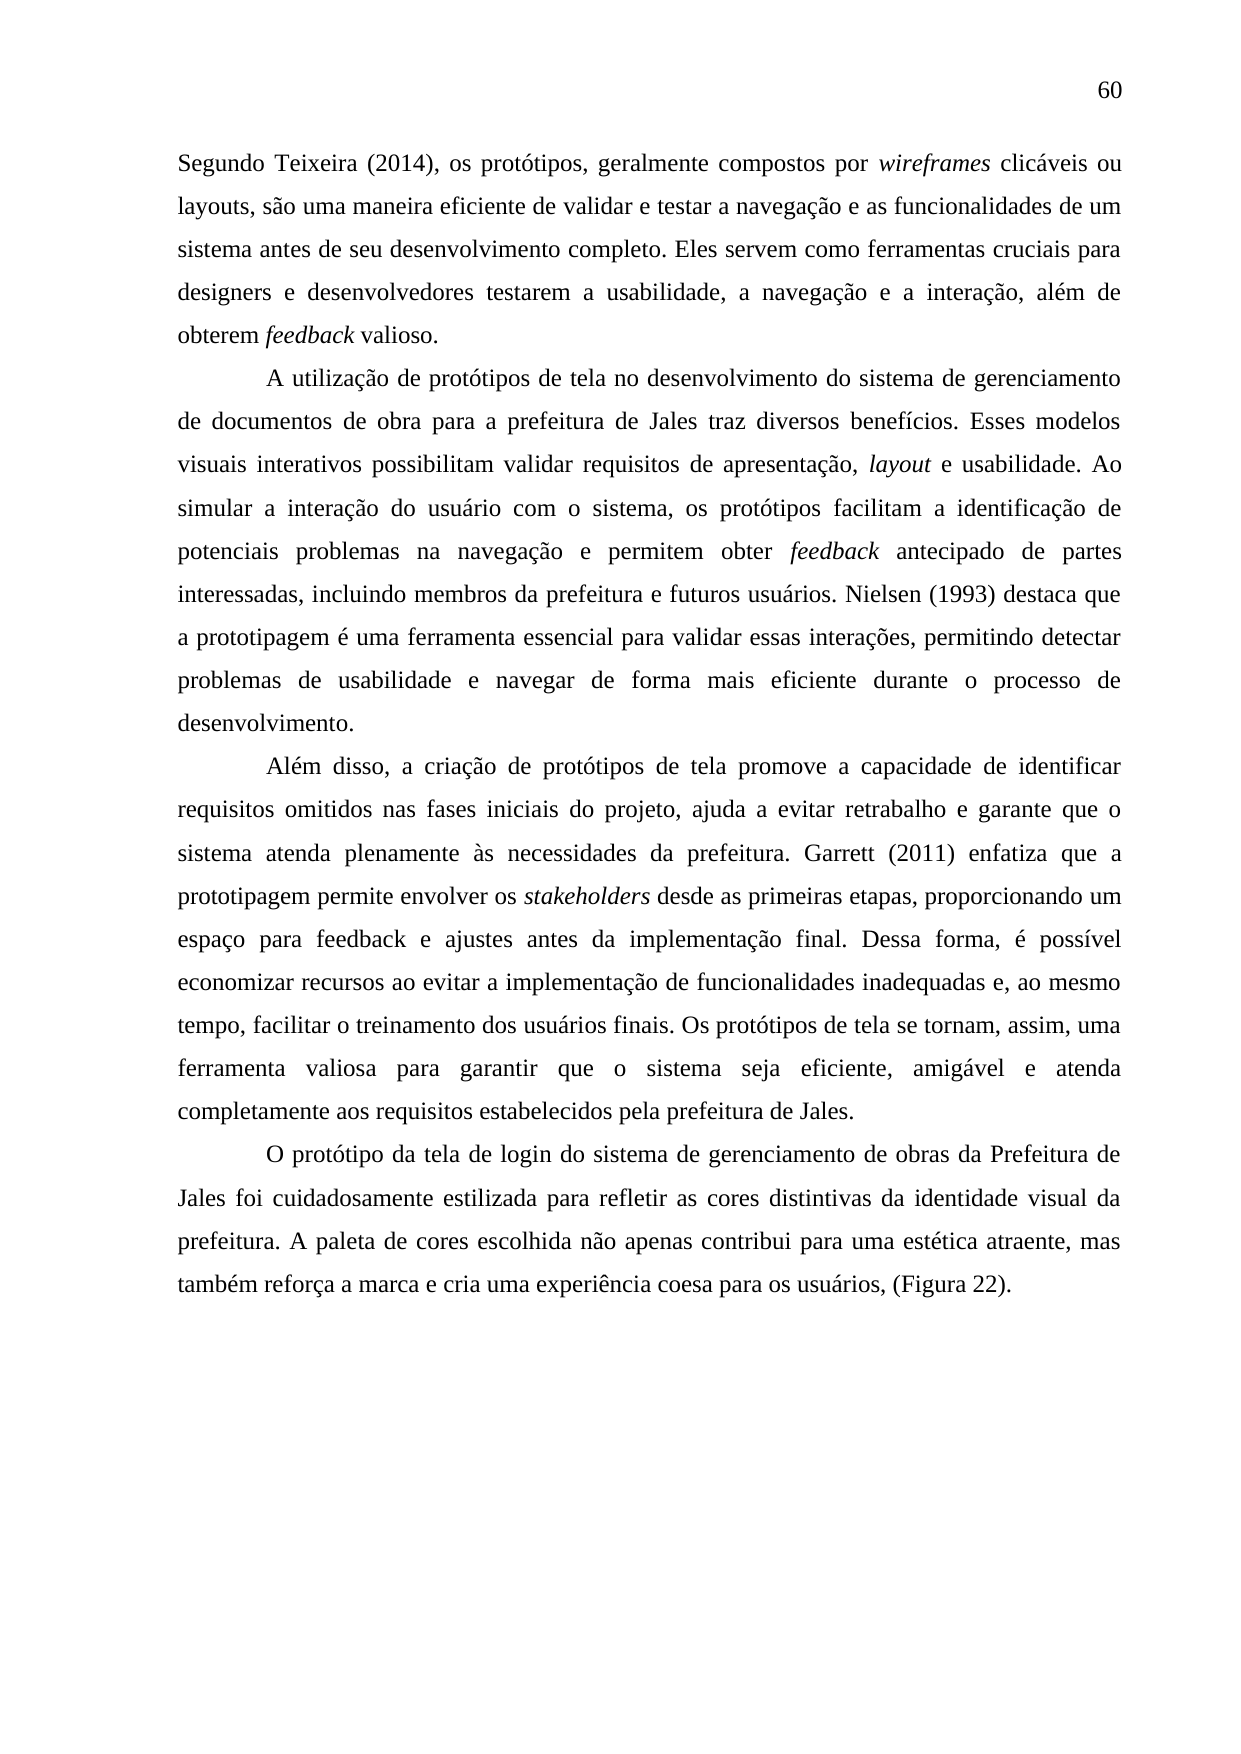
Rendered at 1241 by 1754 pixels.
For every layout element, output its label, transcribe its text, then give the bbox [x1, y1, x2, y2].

text A utilização de protótipos de tela no desenvolvimento do sistema de gerenciamento de documentos de obra para a prefeitura de Jales traz diversos benefícios. Esses modelos visuais interativos possibilitam validar requisitos de apresentação, layout e usabilidade. Ao simular a interação do usuário com o sistema, os protótipos facilitam a identificação de potenciais problemas na navegação e permitem obter feedback antecipado de partes interessadas, incluindo membros da prefeitura e futuros usuários. Nielsen (1993) destaca que a prototipagem é uma ferramenta essencial para validar essas interações, permitindo detectar problemas de usabilidade e navegar de forma mais eficiente durante o processo de desenvolvimento. [177, 363, 1122, 737]
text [177, 148, 1122, 349]
text O protótipo da tela de login do sistema de gerenciamento de obras da Prefeitura de Jales foi cuidadosamente estilizada para refletir as cores distintivas da identidade visual da prefeitura. A paleta de cores escolhida não apenas contribui para uma estética atraente, mas também reforça a marca e cria uma experiência coesa para os usuários, (Figura 22). [177, 1139, 1122, 1298]
text Além disso, a criação de protótipos de tela promove a capacidade de identificar requisitos omitidos nas fases iniciais do projeto, ajuda a evitar retrabalho e garante que o sistema atenda plenamente às necessidades da prefeitura. Garrett (2011) enfatiza que a prototipagem permite envolver os stakeholders desde as primeiras etapas, proporcionando um espaço para feedback e ajustes antes da implementação final. Dessa forma, é possível economizar recursos ao evitar a implementação de funcionalidades inadequadas e, ao mesmo tempo, facilitar o treinamento dos usuários finais. Os protótipos de tela se tornam, assim, uma ferramenta valiosa para garantir que o sistema seja eficiente, amigável e atenda completamente aos requisitos estabelecidos pela prefeitura de Jales. [177, 751, 1122, 1125]
